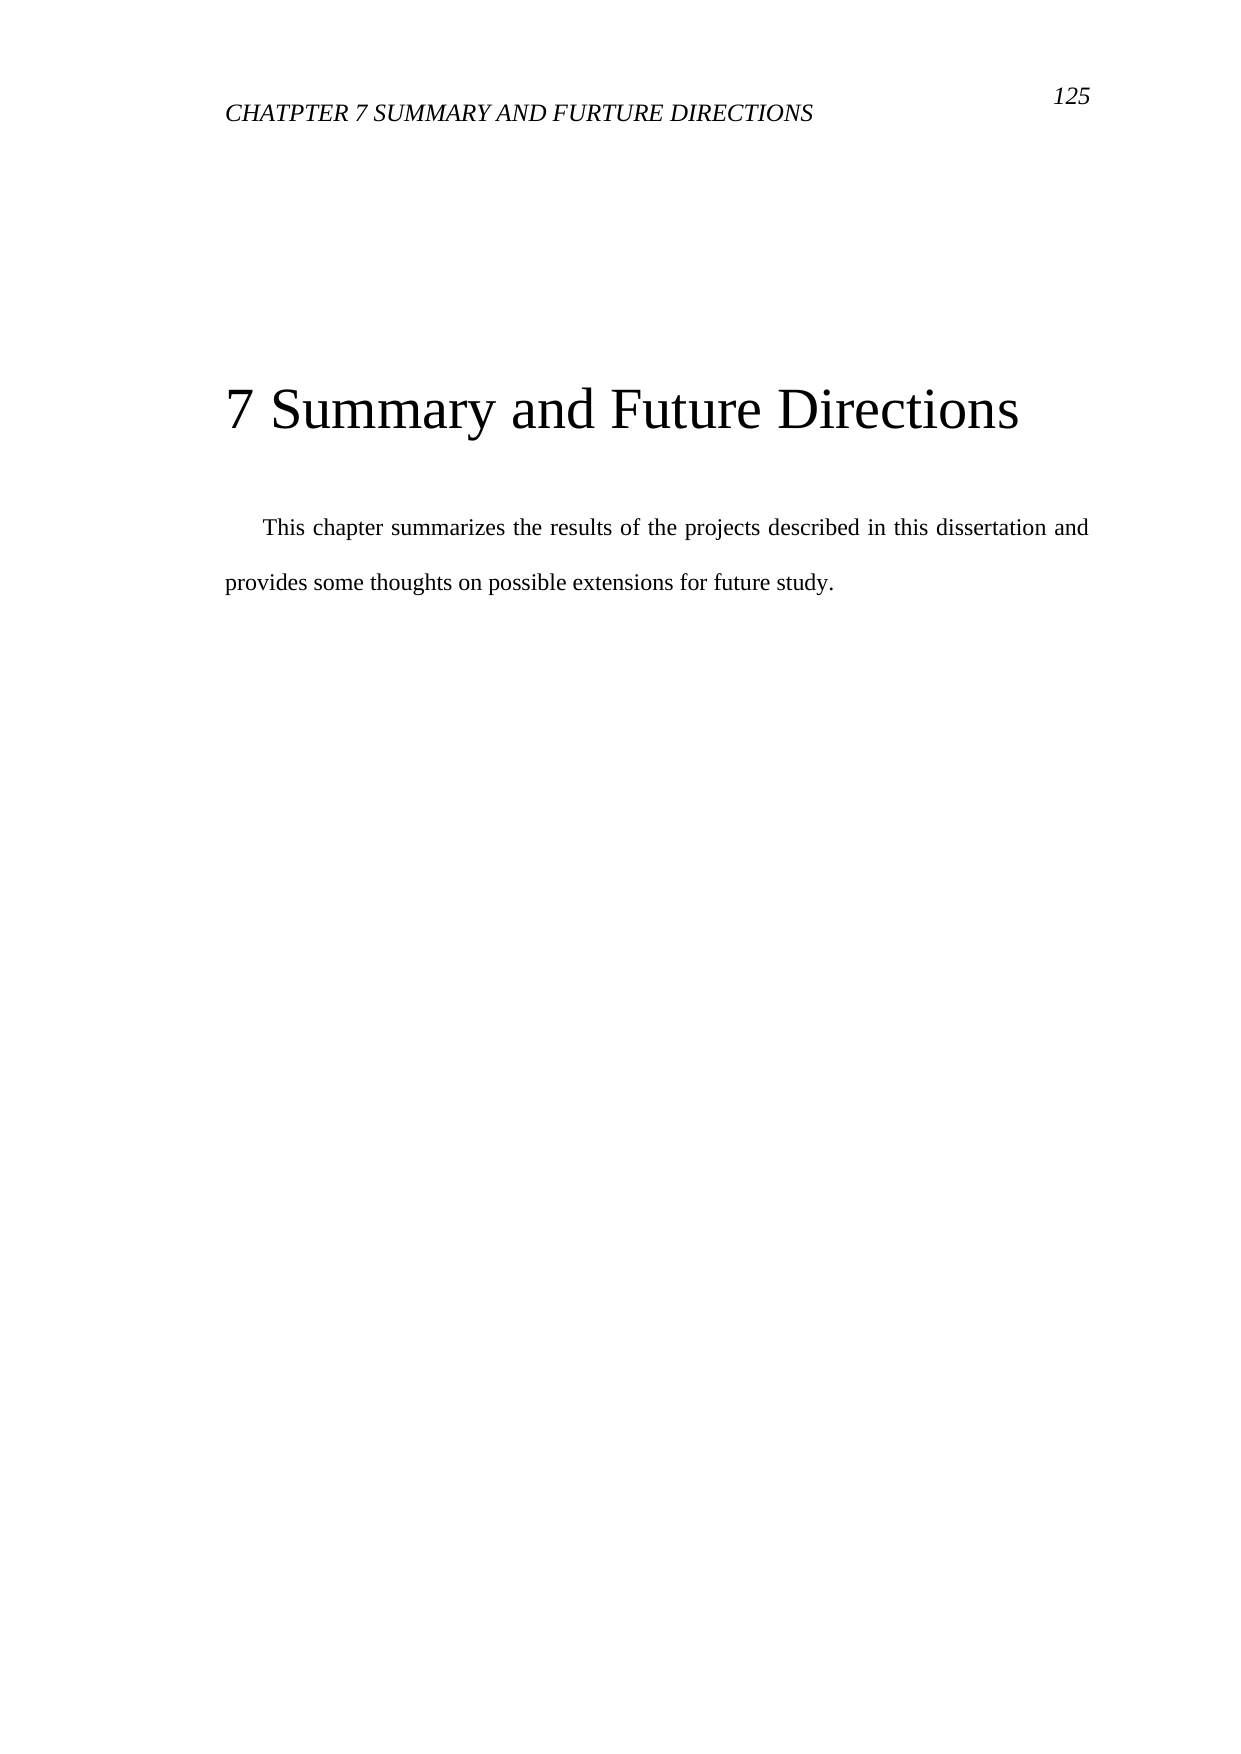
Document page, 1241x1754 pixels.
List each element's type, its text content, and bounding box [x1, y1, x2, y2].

subtitle Summary and Future Directions [225, 374, 1090, 441]
text This chapter summarizes the results of the projects described in this dissertation and provides some thoughts on possible extensions for future study. [225, 513, 1090, 596]
